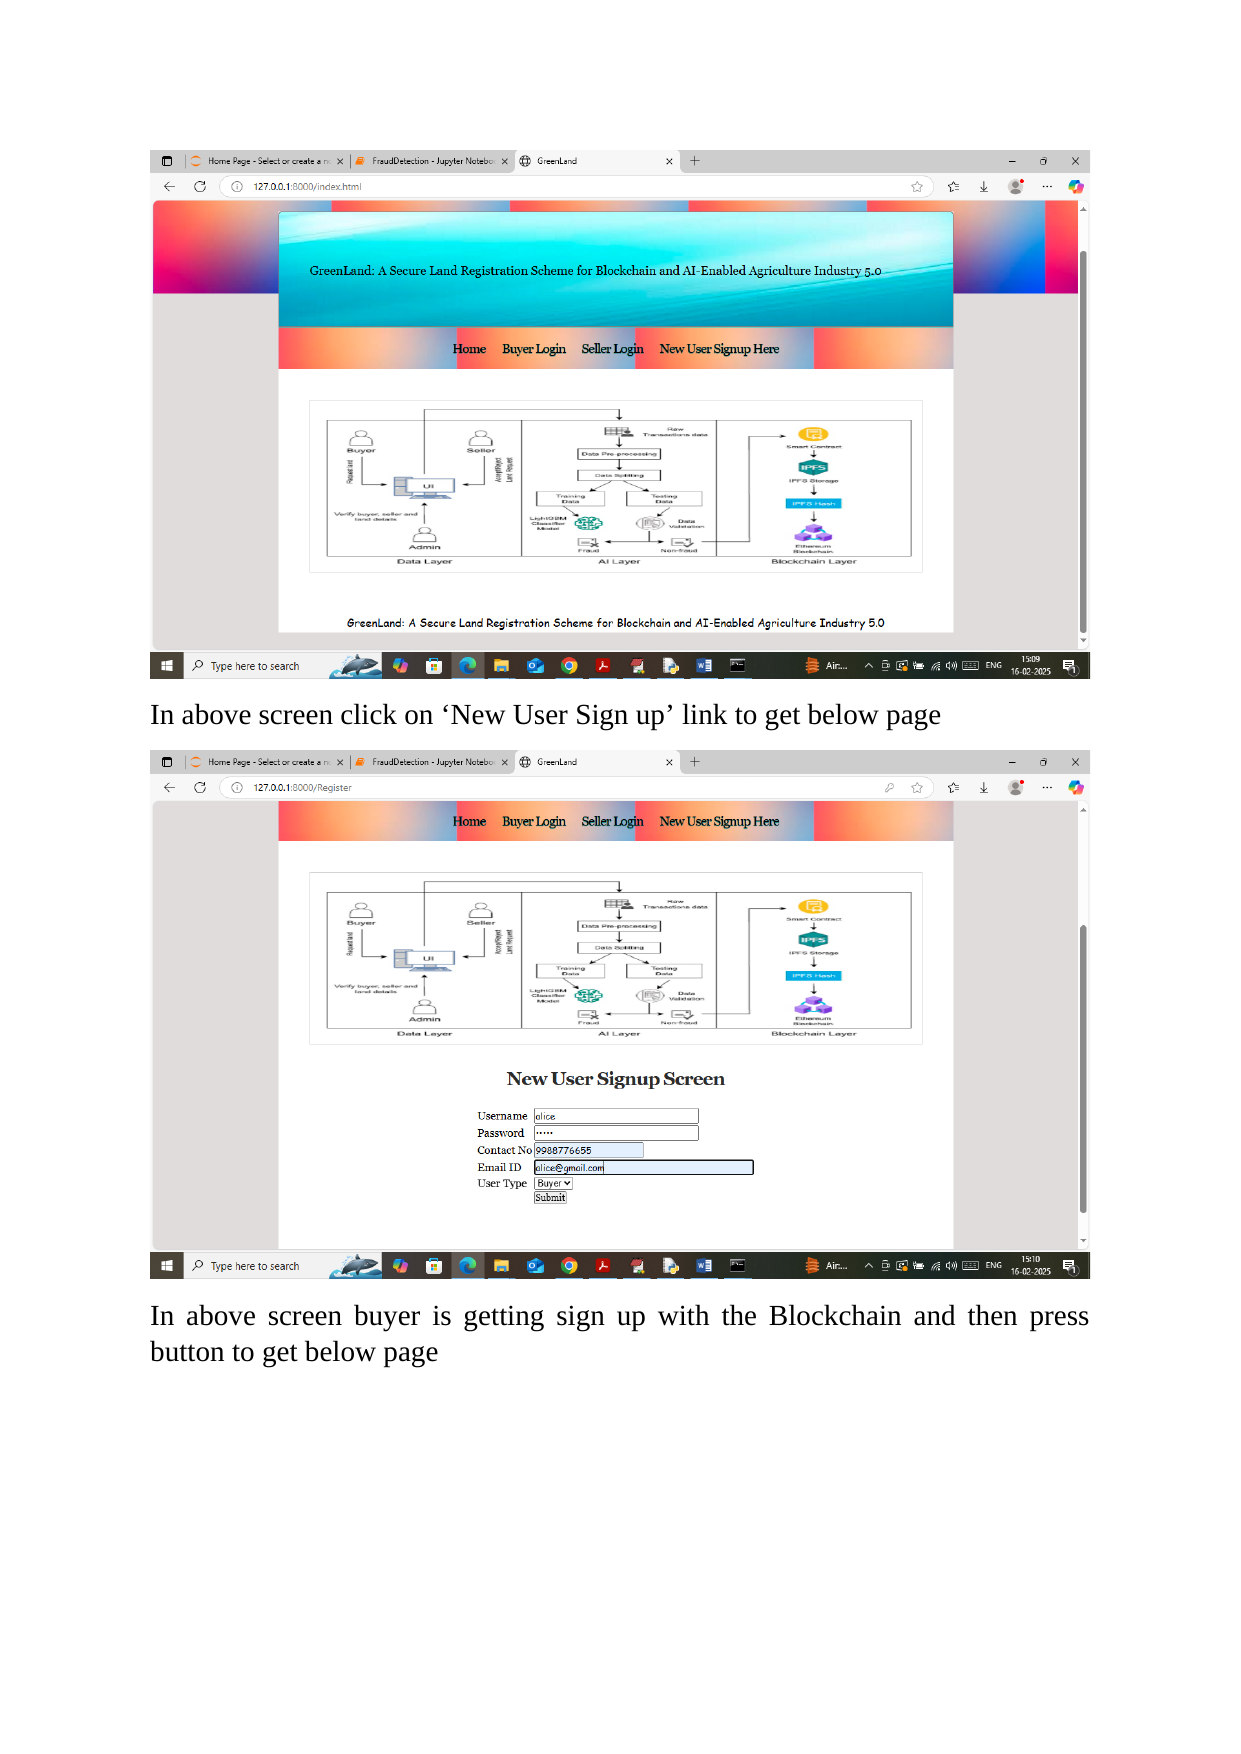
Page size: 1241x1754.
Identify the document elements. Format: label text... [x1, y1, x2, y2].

picture [150, 150, 1091, 679]
picture [150, 750, 1091, 1279]
text In above screen click on ‘New User Sign up’ link to get below page [150, 697, 1090, 731]
text In above screen buyer is getting sign up with the Blockchain and then press button to get below page [150, 1298, 1090, 1367]
